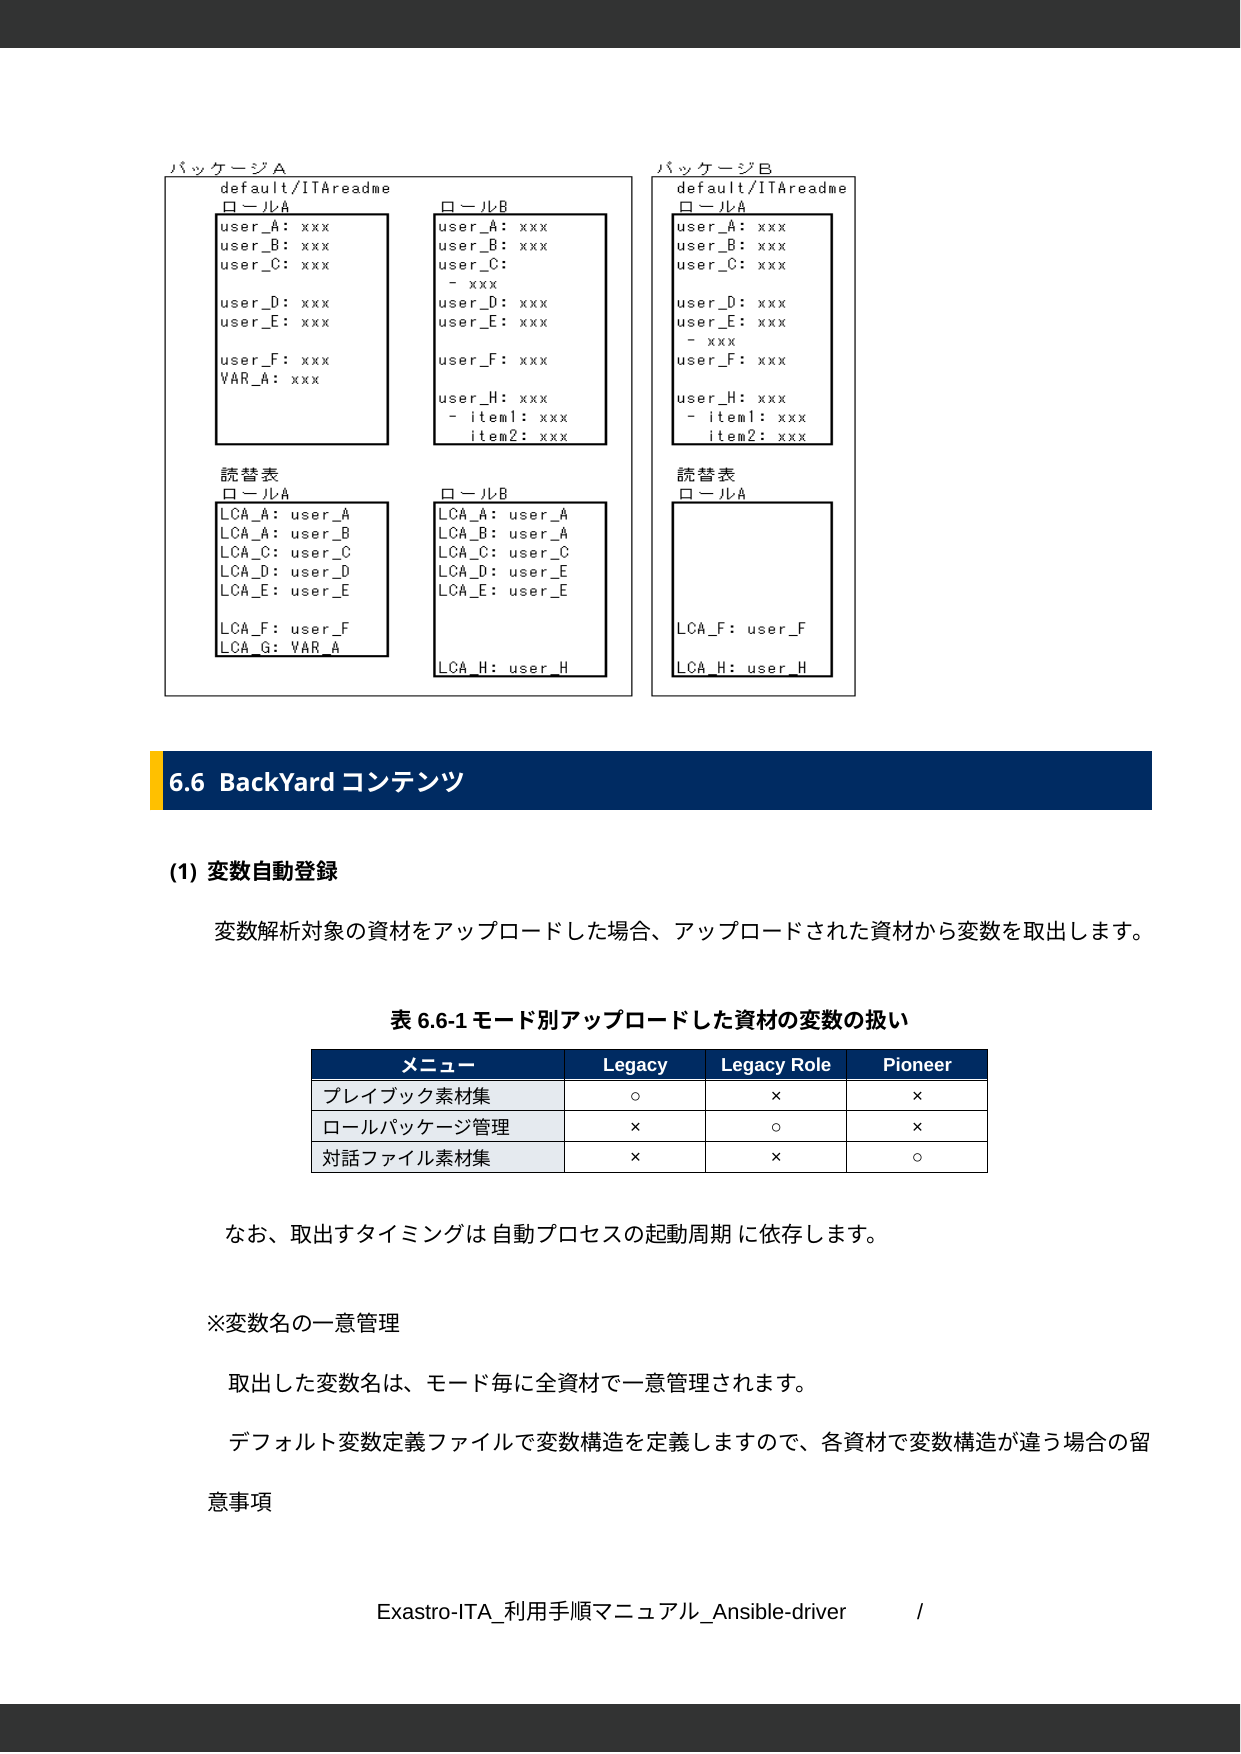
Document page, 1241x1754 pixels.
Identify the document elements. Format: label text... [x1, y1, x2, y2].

table_cell × [847, 1081, 987, 1110]
table_cell ロールパッケージ管理 [312, 1111, 564, 1141]
picture [0, 1704, 1241, 1752]
list 変数自動登録 [169, 840, 1152, 900]
text 表 6.6-1モード別アップロードした資材の変数の扱い [148, 989, 1152, 1049]
list 変数解析対象の資材をアップロードした場合、アップロードされた資材から変数を取出します。 [192, 900, 1152, 959]
table_header Legacy [565, 1050, 705, 1079]
text 取出した変数名は、モード毎に全資材で一意管理されます。 [207, 1352, 1152, 1411]
table_cell × [706, 1142, 846, 1172]
text なお、取出すタイミングは 自動プロセスの起動周期 に依存します。 [148, 1203, 1152, 1262]
table_cell × [847, 1111, 987, 1141]
picture [147, 155, 876, 706]
text デフォルト変数定義ファイルで変数構造を定義しますので、各資材で変数構造が違う場合の留意事項 [207, 1411, 1152, 1531]
table_header Pioneer [847, 1050, 987, 1079]
table_cell ○ [847, 1142, 987, 1172]
table_cell × [565, 1111, 705, 1141]
table_cell × [565, 1142, 705, 1172]
table_cell プレイブック素材集 [312, 1081, 564, 1110]
table_cell × [706, 1081, 846, 1110]
table_cell ○ [565, 1081, 705, 1110]
table_cell ○ [706, 1111, 846, 1141]
table_header Legacy Role [706, 1050, 846, 1079]
text ※変数名の一意管理 [207, 1292, 1152, 1352]
table_header メニュー [312, 1050, 564, 1079]
table_cell 対話ファイル素材集 [312, 1142, 564, 1172]
picture [0, 0, 1241, 48]
subtitle BackYardコンテンツ [163, 751, 1152, 810]
